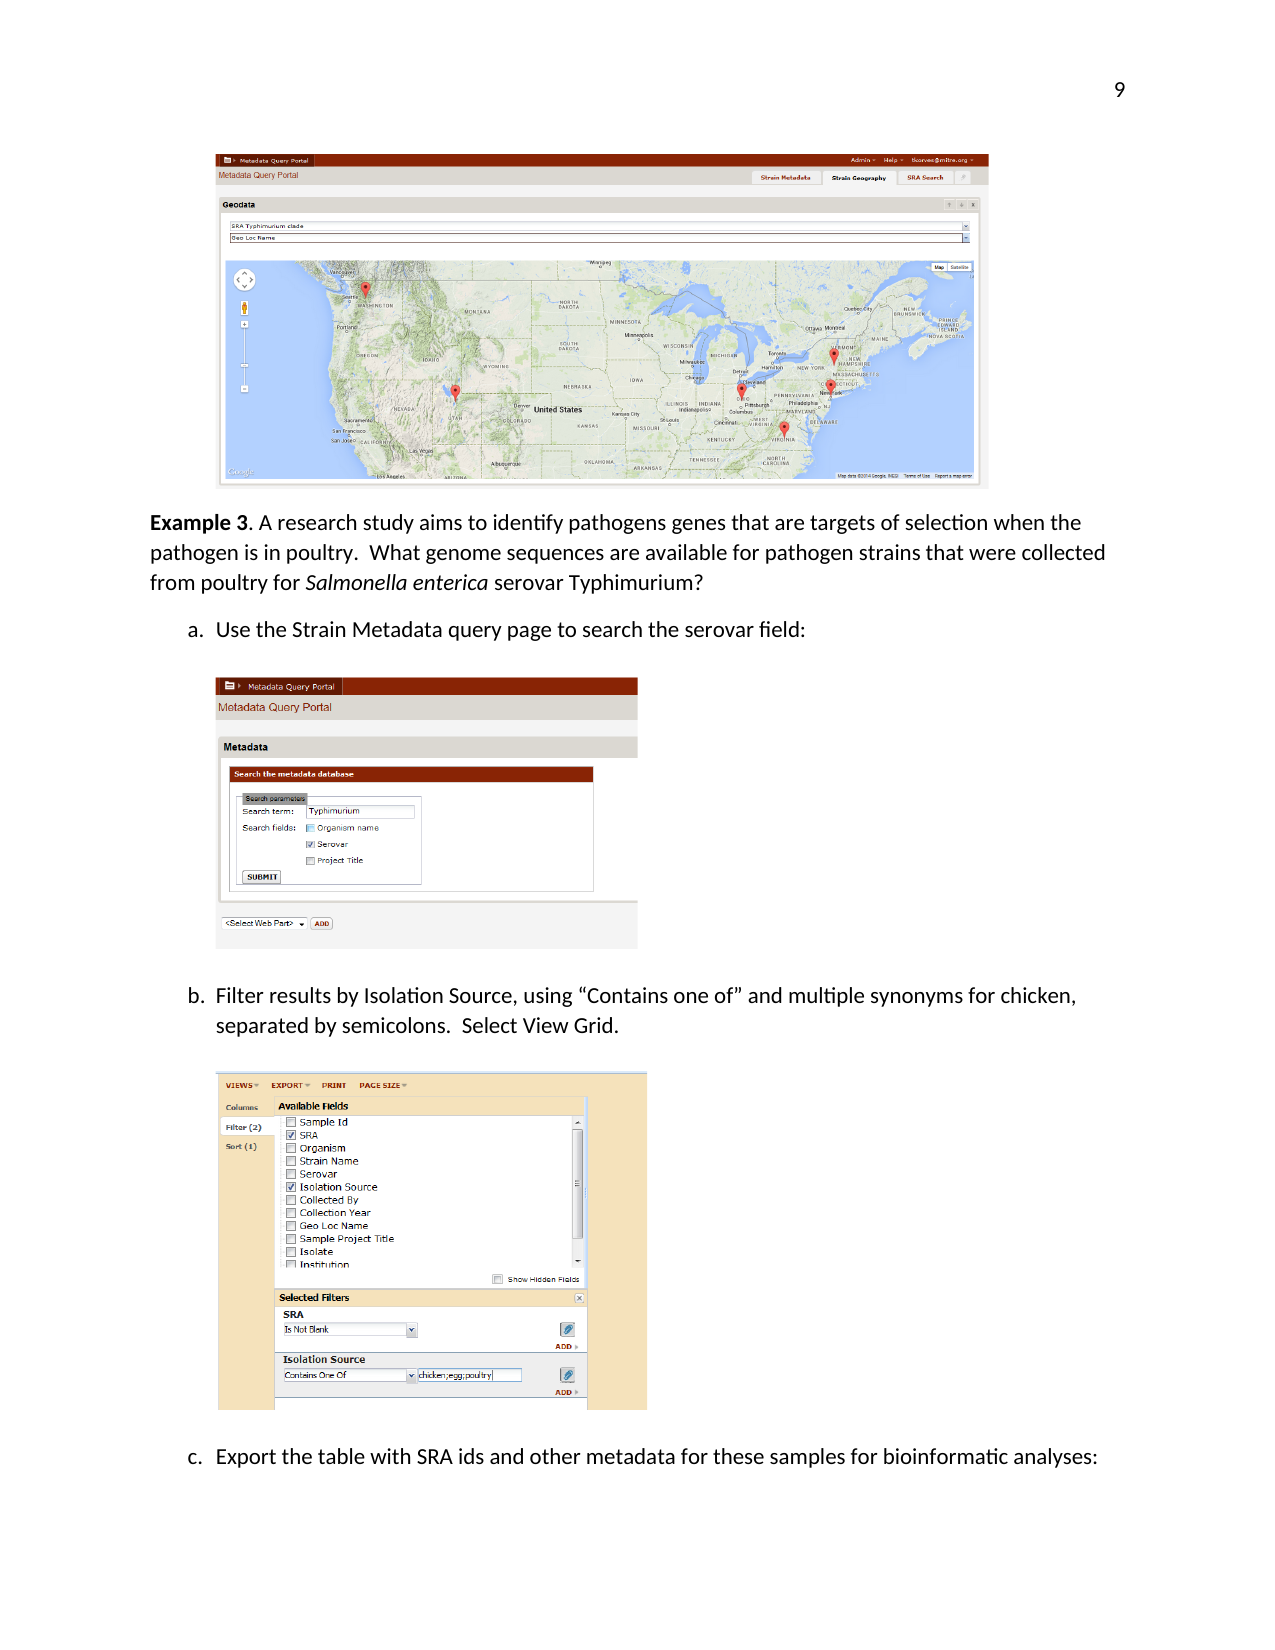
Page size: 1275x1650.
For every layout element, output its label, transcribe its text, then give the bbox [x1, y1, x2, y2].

picture [215, 150, 989, 489]
picture [215, 675, 638, 949]
list Export the table with SRA ids and other metadata for these samples for bioinformatic analyses: [187, 1442, 1125, 1470]
text Example 3. A research study aims to identify pathogens genes that are targets of selection when the pathogen is in poultry. What genome sequences are available for pathogen strains that were collected from poultry for Salmonella enterica serovar Typhimurium? [150, 508, 1125, 596]
list Filter results by Isolation Source, using “Contains one of” and multiple synonyms for chicken, separated by semicolons. Select View Grid. [187, 981, 1125, 1039]
picture [215, 1071, 648, 1410]
list Use the Strain Metadata query page to search the serovar field: [187, 615, 1125, 643]
